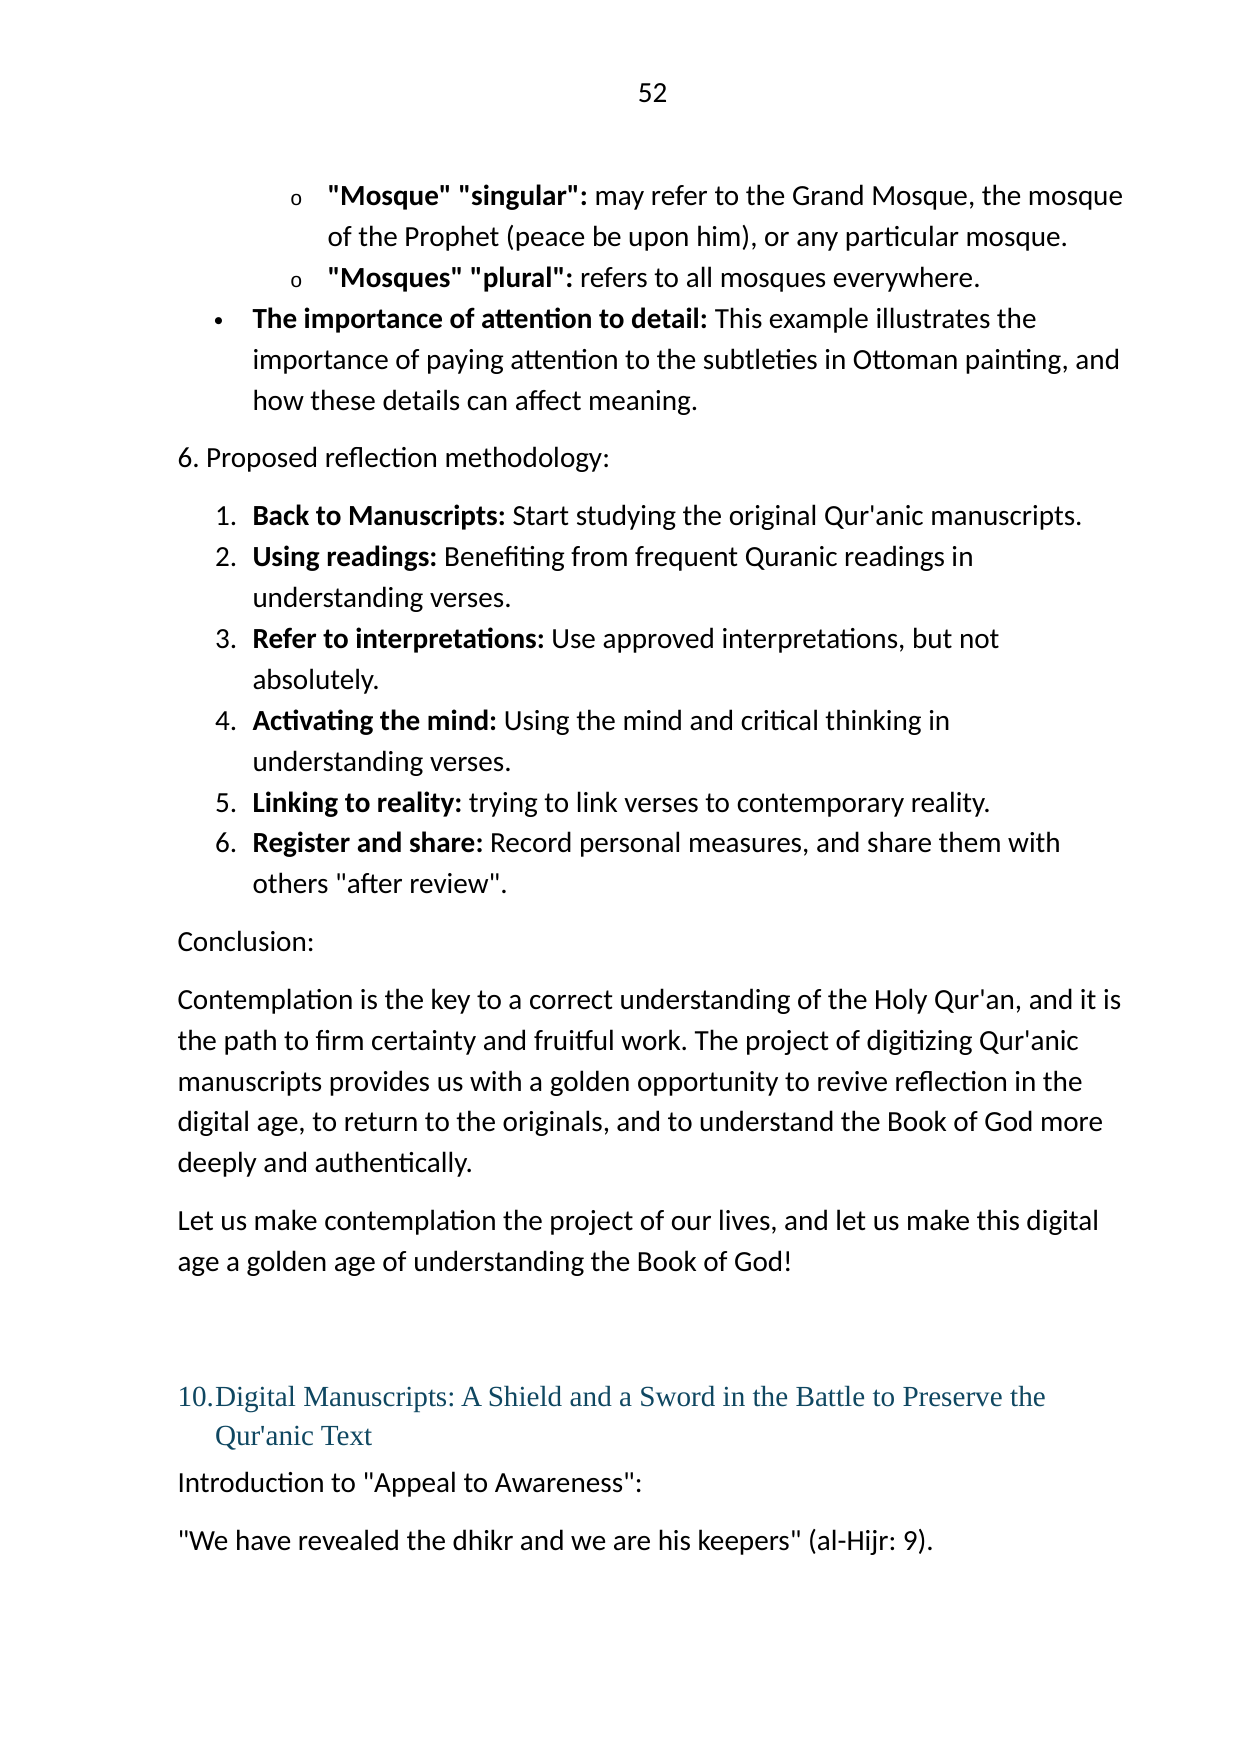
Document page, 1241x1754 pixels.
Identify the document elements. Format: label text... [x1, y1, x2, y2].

list Linking to reality: trying to link verses to contemporary reality. [215, 784, 1128, 819]
subtitle Digital Manuscripts: A Shield and a Sword in the Battle to Preserve the Qur'anic Text [177, 1379, 1128, 1451]
list "Mosque" "singular": may refer to the Grand Mosque, the mosque of the Prophet (peace be upon him), or any particular mosque. [290, 177, 1128, 254]
list Refer to interpretations: Use approved interpretations, but not absolutely. [215, 620, 1128, 696]
list "Mosques" "plural": refers to all mosques everywhere. [290, 259, 1128, 295]
text 6. Proposed reflection methodology: [177, 439, 1128, 475]
text Introduction to "Appeal to Awareness": [177, 1464, 1128, 1500]
list Using readings: Benefiting from frequent Quranic readings in understanding verses. [215, 538, 1128, 614]
text "We have revealed the dhikr and we are his keepers" (al-Hijr: 9). [177, 1522, 1128, 1558]
list Activating the mind: Using the mind and critical thinking in understanding verses. [215, 702, 1128, 778]
text Let us make contemplation the project of our lives, and let us make this digital age a golden age of understanding the Book of God! [177, 1202, 1128, 1279]
text Conclusion: [177, 923, 1128, 959]
list Back to Manuscripts: Start studying the original Qur'anic manuscripts. [215, 497, 1128, 533]
text Contemplation is the key to a correct understanding of the Holy Qur'an, and it is the path to firm certainty and fruitful work. The project of digitizing Qur'anic manuscripts provides us with a golden opportunity to revive reflection in the digital age, to return to the originals, and to understand the Book of God more deeply and authentically. [177, 981, 1128, 1180]
list Register and share: Record personal measures, and share them with others "after review". [215, 824, 1128, 901]
list The importance of attention to detail: This example illustrates the importance of paying attention to the subtleties in Ottoman painting, and how these details can affect meaning. [215, 300, 1128, 417]
